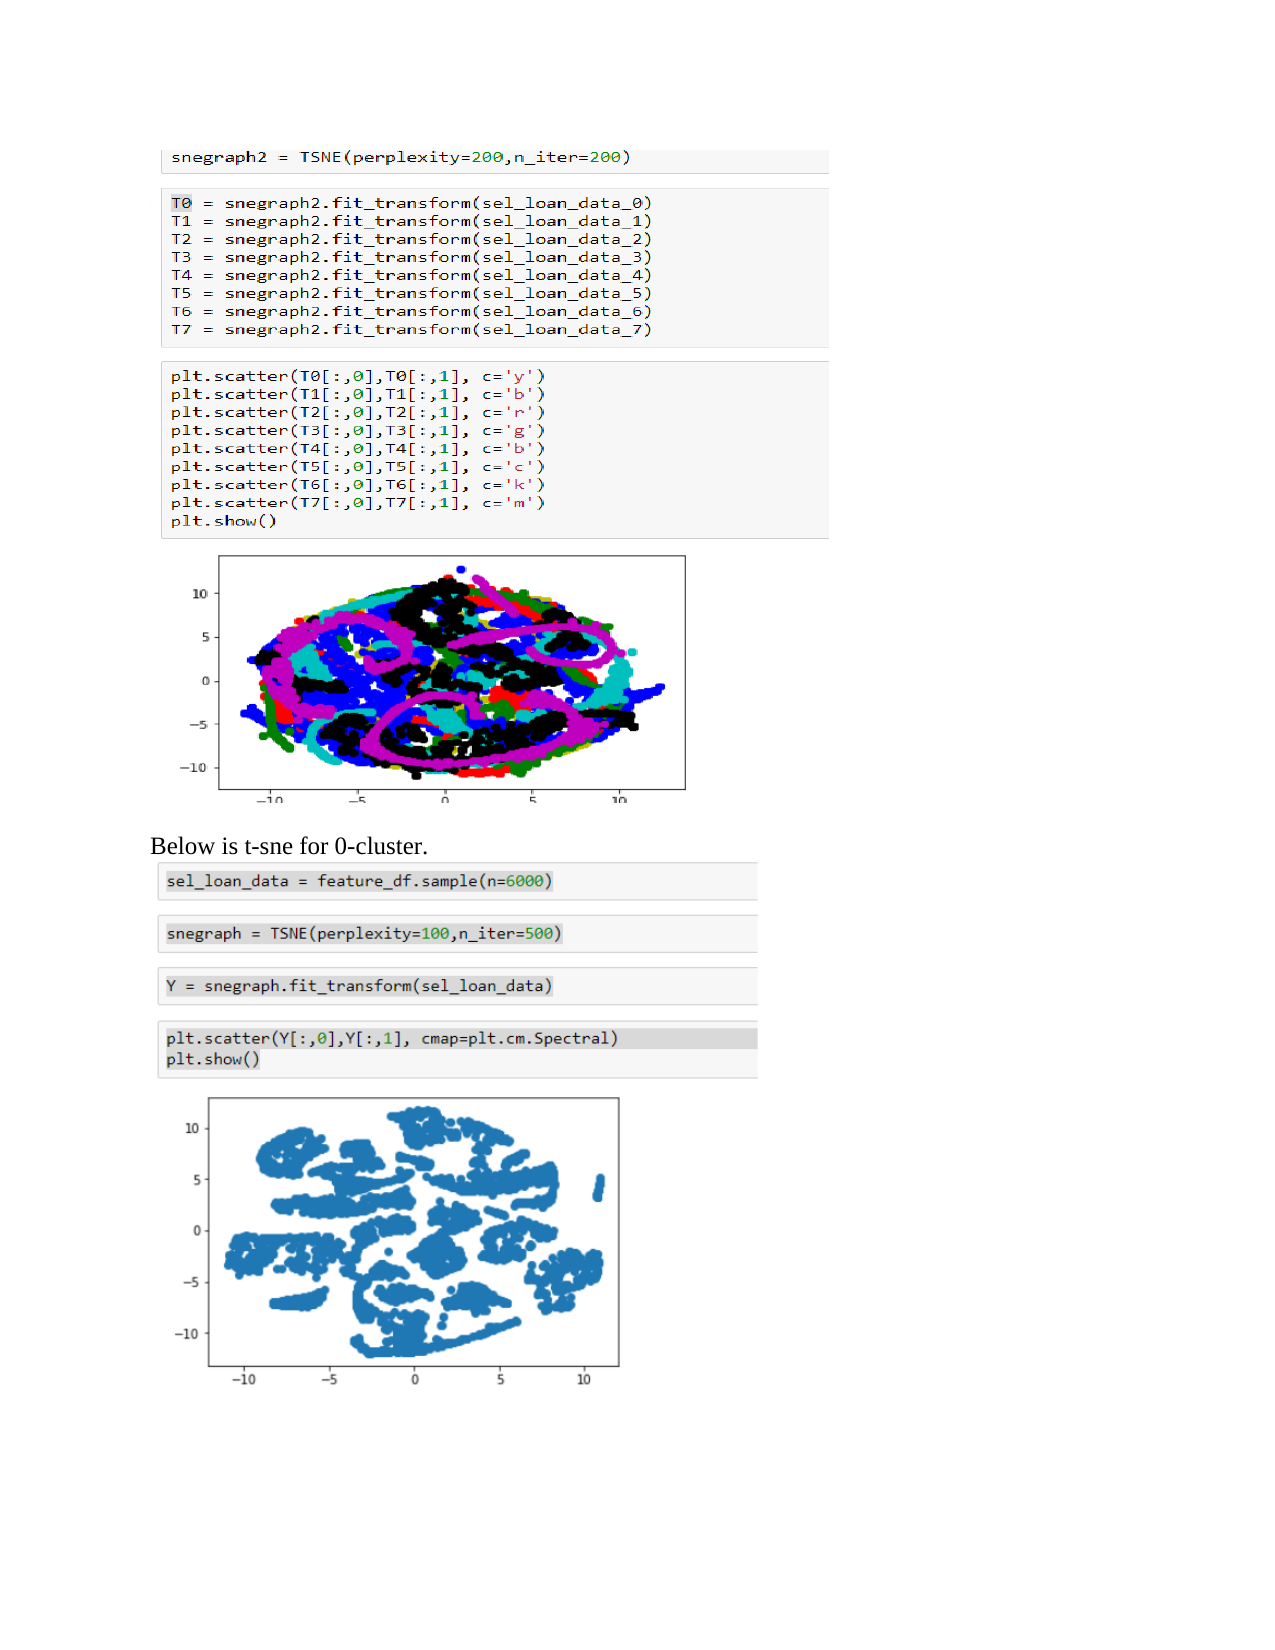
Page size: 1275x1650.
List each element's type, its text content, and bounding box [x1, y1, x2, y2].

picture [150, 860, 758, 1403]
picture [150, 150, 829, 803]
text Below is t-sne for 0-cluster. [150, 831, 1125, 860]
